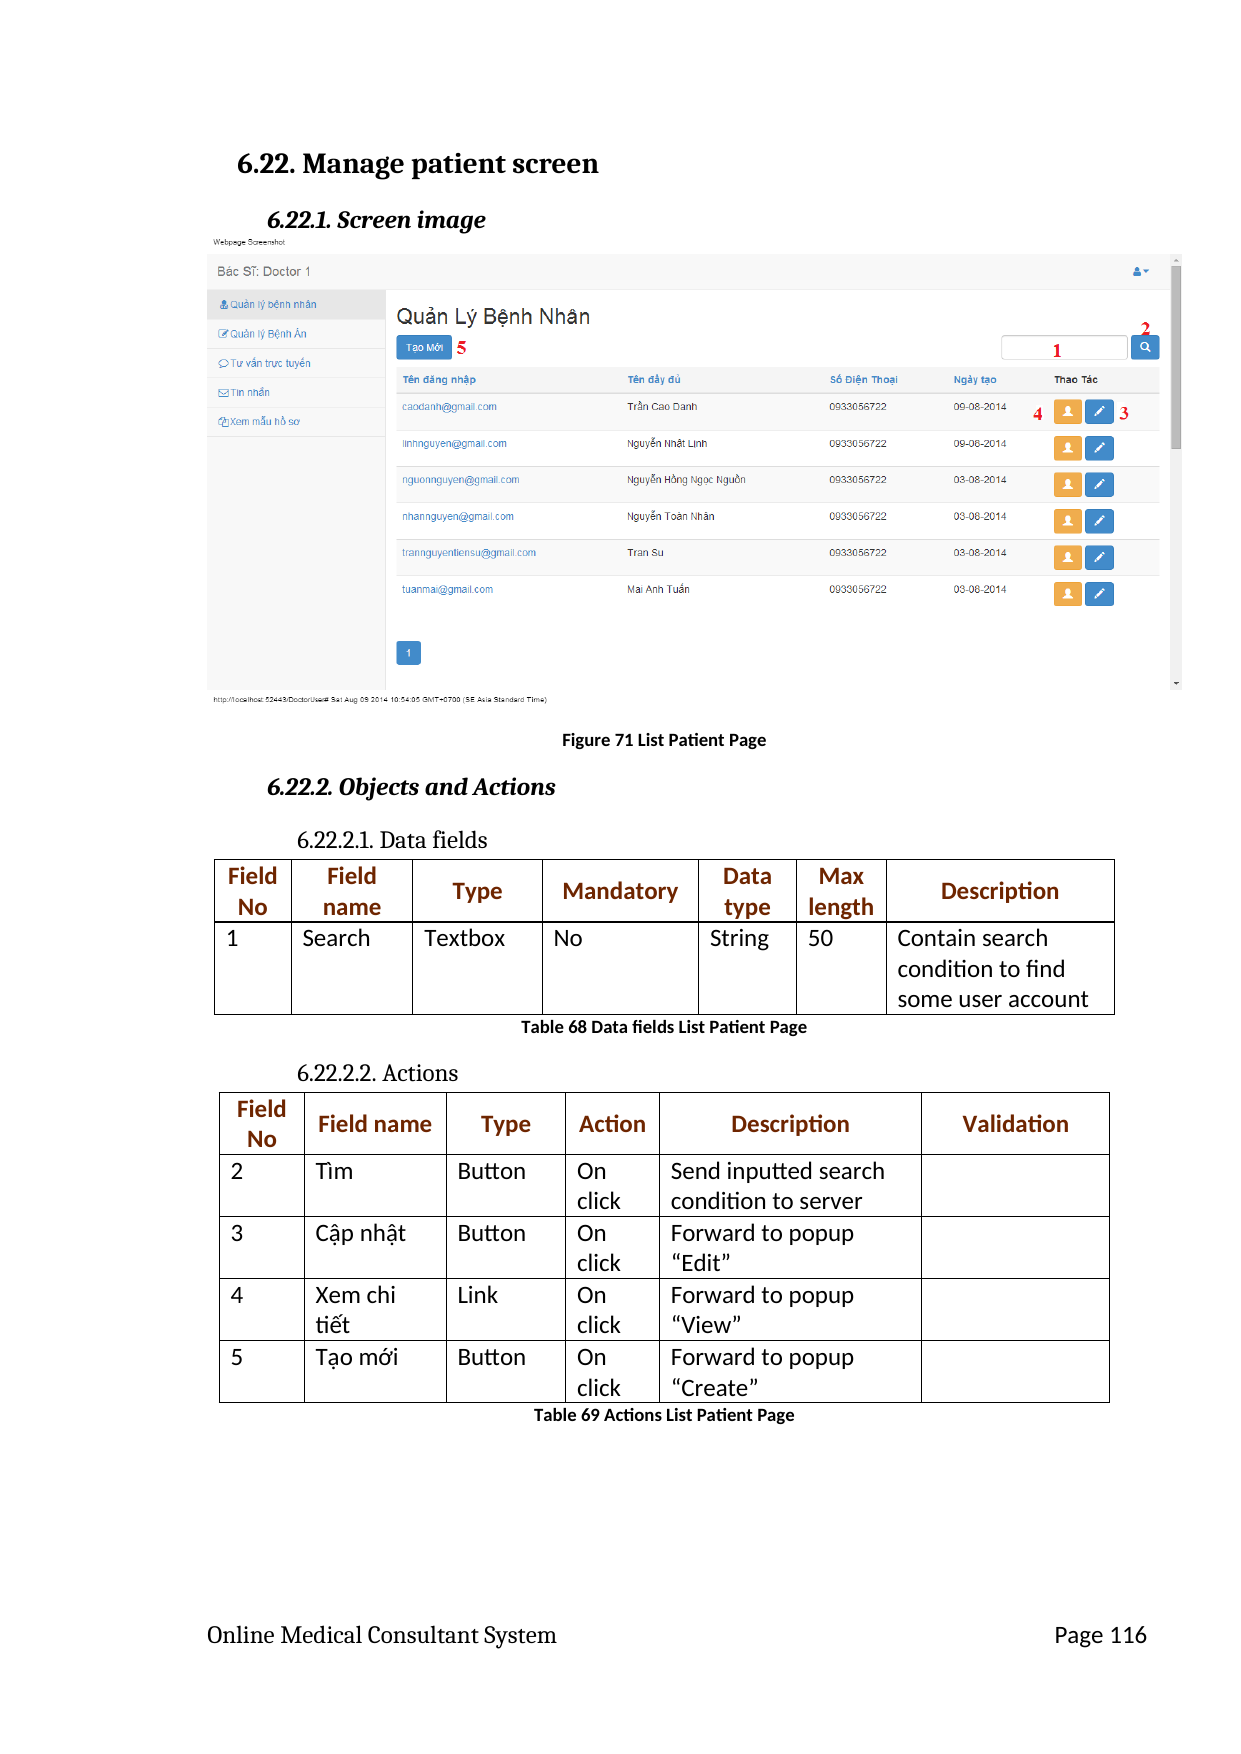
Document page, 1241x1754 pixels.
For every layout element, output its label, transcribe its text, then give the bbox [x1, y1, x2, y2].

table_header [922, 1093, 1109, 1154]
text Figure 71 List Patient Page [207, 729, 1122, 752]
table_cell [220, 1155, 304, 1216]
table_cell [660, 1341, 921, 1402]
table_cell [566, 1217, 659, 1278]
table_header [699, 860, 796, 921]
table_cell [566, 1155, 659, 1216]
text Table 69 Actions List Patient Page [207, 1403, 1122, 1426]
subtitle Objects and Actions [267, 772, 1122, 801]
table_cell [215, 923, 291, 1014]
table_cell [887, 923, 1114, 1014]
subtitle Data fields [282, 826, 1122, 855]
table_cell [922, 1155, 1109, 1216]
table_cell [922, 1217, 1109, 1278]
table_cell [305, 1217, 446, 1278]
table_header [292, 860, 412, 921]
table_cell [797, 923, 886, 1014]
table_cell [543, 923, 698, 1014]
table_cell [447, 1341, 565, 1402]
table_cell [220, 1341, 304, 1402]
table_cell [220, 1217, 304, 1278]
subtitle Screen image [267, 206, 1122, 235]
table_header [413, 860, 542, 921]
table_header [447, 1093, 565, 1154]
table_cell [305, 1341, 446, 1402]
picture [207, 239, 1182, 704]
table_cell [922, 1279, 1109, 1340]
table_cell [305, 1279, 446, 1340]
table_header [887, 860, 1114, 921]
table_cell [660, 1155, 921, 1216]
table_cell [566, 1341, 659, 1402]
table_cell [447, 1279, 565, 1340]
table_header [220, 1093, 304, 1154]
subtitle Actions [282, 1059, 1122, 1087]
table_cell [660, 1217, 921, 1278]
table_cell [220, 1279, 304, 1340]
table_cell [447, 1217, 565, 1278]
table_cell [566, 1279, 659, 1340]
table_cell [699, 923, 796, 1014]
subtitle Manage patient screen [237, 147, 1122, 181]
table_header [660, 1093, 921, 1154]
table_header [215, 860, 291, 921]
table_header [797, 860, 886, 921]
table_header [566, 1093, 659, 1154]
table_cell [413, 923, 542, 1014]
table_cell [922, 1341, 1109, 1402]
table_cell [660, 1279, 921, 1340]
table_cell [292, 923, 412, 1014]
text Table 68 Data fields List Patient Page [207, 1015, 1122, 1038]
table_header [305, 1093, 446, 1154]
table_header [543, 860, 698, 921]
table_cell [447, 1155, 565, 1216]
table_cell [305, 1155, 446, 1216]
